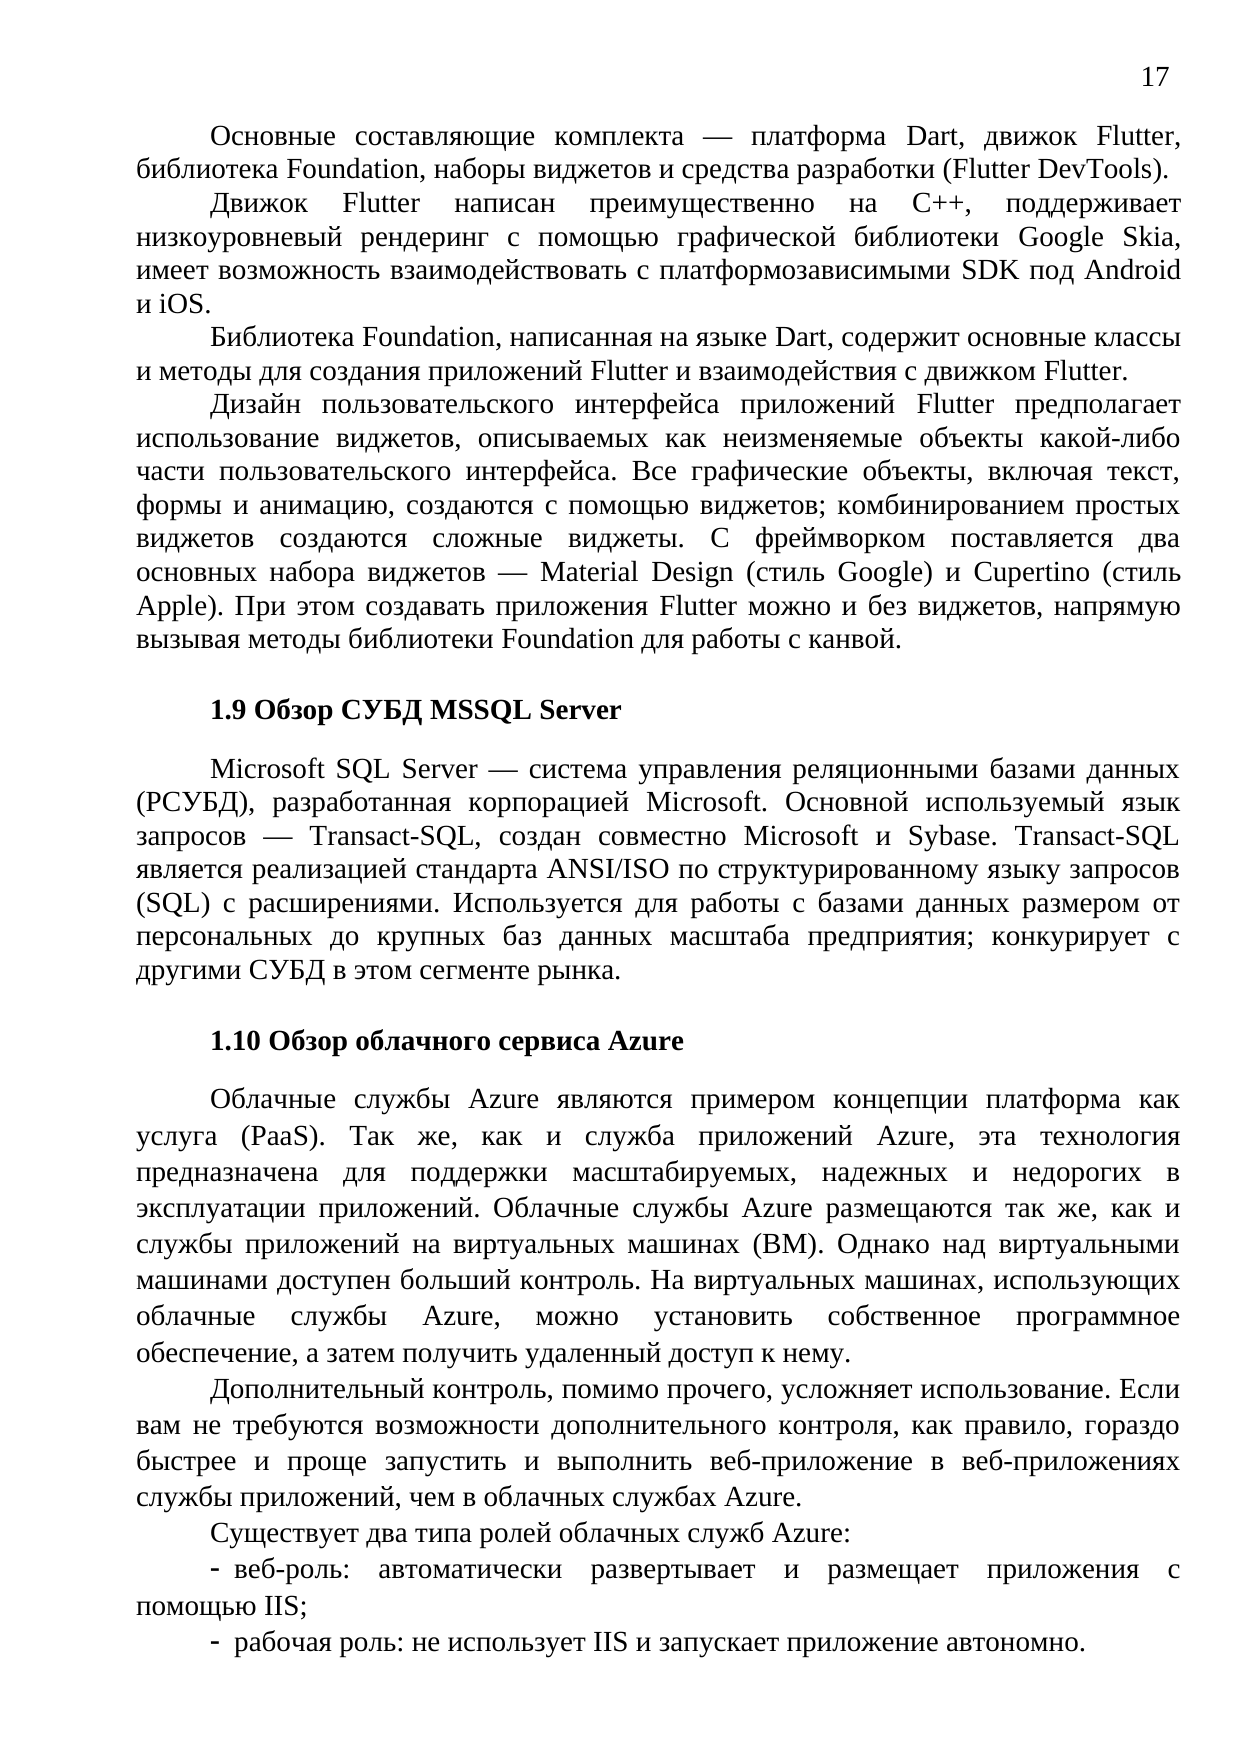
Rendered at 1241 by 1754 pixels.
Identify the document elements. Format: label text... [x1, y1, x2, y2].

text Microsoft SQL Server — система управления реляционными базами данных (РСУБД), разработанная корпорацией Microsoft. Основной используемый язык запросов — Transact-SQL, создан совместно Microsoft и Sybase. Transact-SQL является реализацией стандарта ANSI/ISO по структурированному языку запросов (SQL) с расширениями. Используется для работы с базами данных размером от персональных до крупных баз данных масштаба предприятия; конкурирует с другими СУБД в этом сегменте рынка. [136, 751, 1181, 986]
text рабочая роль: не использует IIS и запускает приложение автономно. [136, 1624, 1181, 1658]
text 1.10 Обзор облачного сервиса Azure [136, 1023, 1181, 1057]
text Библиотека Foundation, написанная на языке Dart, содержит основные классы и методы для создания приложений Flutter и взаимодействия с движком Flutter. [136, 319, 1181, 386]
text Облачные службы Azure являются примером концепции платформа как услуга (PaaS). Так же, как и служба приложений Azure, эта технология предназначена для поддержки масштабируемых, надежных и недорогих в эксплуатации приложений. Облачные службы Azure размещаются так же, как и службы приложений на виртуальных машинах (ВМ). Однако над виртуальными машинами доступен больший контроль. На виртуальных машинах, использующих облачные службы Azure, можно установить собственное программное обеспечение, а затем получить удаленный доступ к нему. [136, 1082, 1181, 1368]
text Движок Flutter написан преимущественно на C++, поддерживает низкоуровневый рендеринг с помощью графической библиотеки Google Skia, имеет возможность взаимодействовать с платформозависимыми SDK под Android и iOS. [136, 185, 1181, 319]
text Дополнительный контроль, помимо прочего, усложняет использование. Если вам не требуются возможности дополнительного контроля, как правило, гораздо быстрее и проще запустить и выполнить веб-приложение в веб-приложениях службы приложений, чем в облачных службах Azure. [136, 1371, 1181, 1513]
text Существует два типа ролей облачных служб Azure: [136, 1515, 1181, 1549]
text веб-роль: автоматически развертывает и размещает приложения с помощью IIS; [136, 1552, 1181, 1621]
text Дизайн пользовательского интерфейса приложений Flutter предполагает использование виджетов, описываемых как неизменяемые объекты какой-либо части пользовательского интерфейса. Все графические объекты, включая текст, формы и анимацию, создаются с помощью виджетов; комбинированием простых виджетов создаются сложные виджеты. С фреймворком поставляется два основных набора виджетов — Material Design (стиль Google) и Cupertino (стиль Apple). При этом создавать приложения Flutter можно и без виджетов, напрямую вызывая методы библиотеки Foundation для работы с канвой. [136, 386, 1181, 655]
text 1.9 Обзор СУБД MSSQL Server [136, 692, 1181, 726]
text Основные составляющие комплекта — платформа Dart, движок Flutter, библиотека Foundation, наборы виджетов и средства разработки (Flutter DevTools). [136, 118, 1181, 185]
